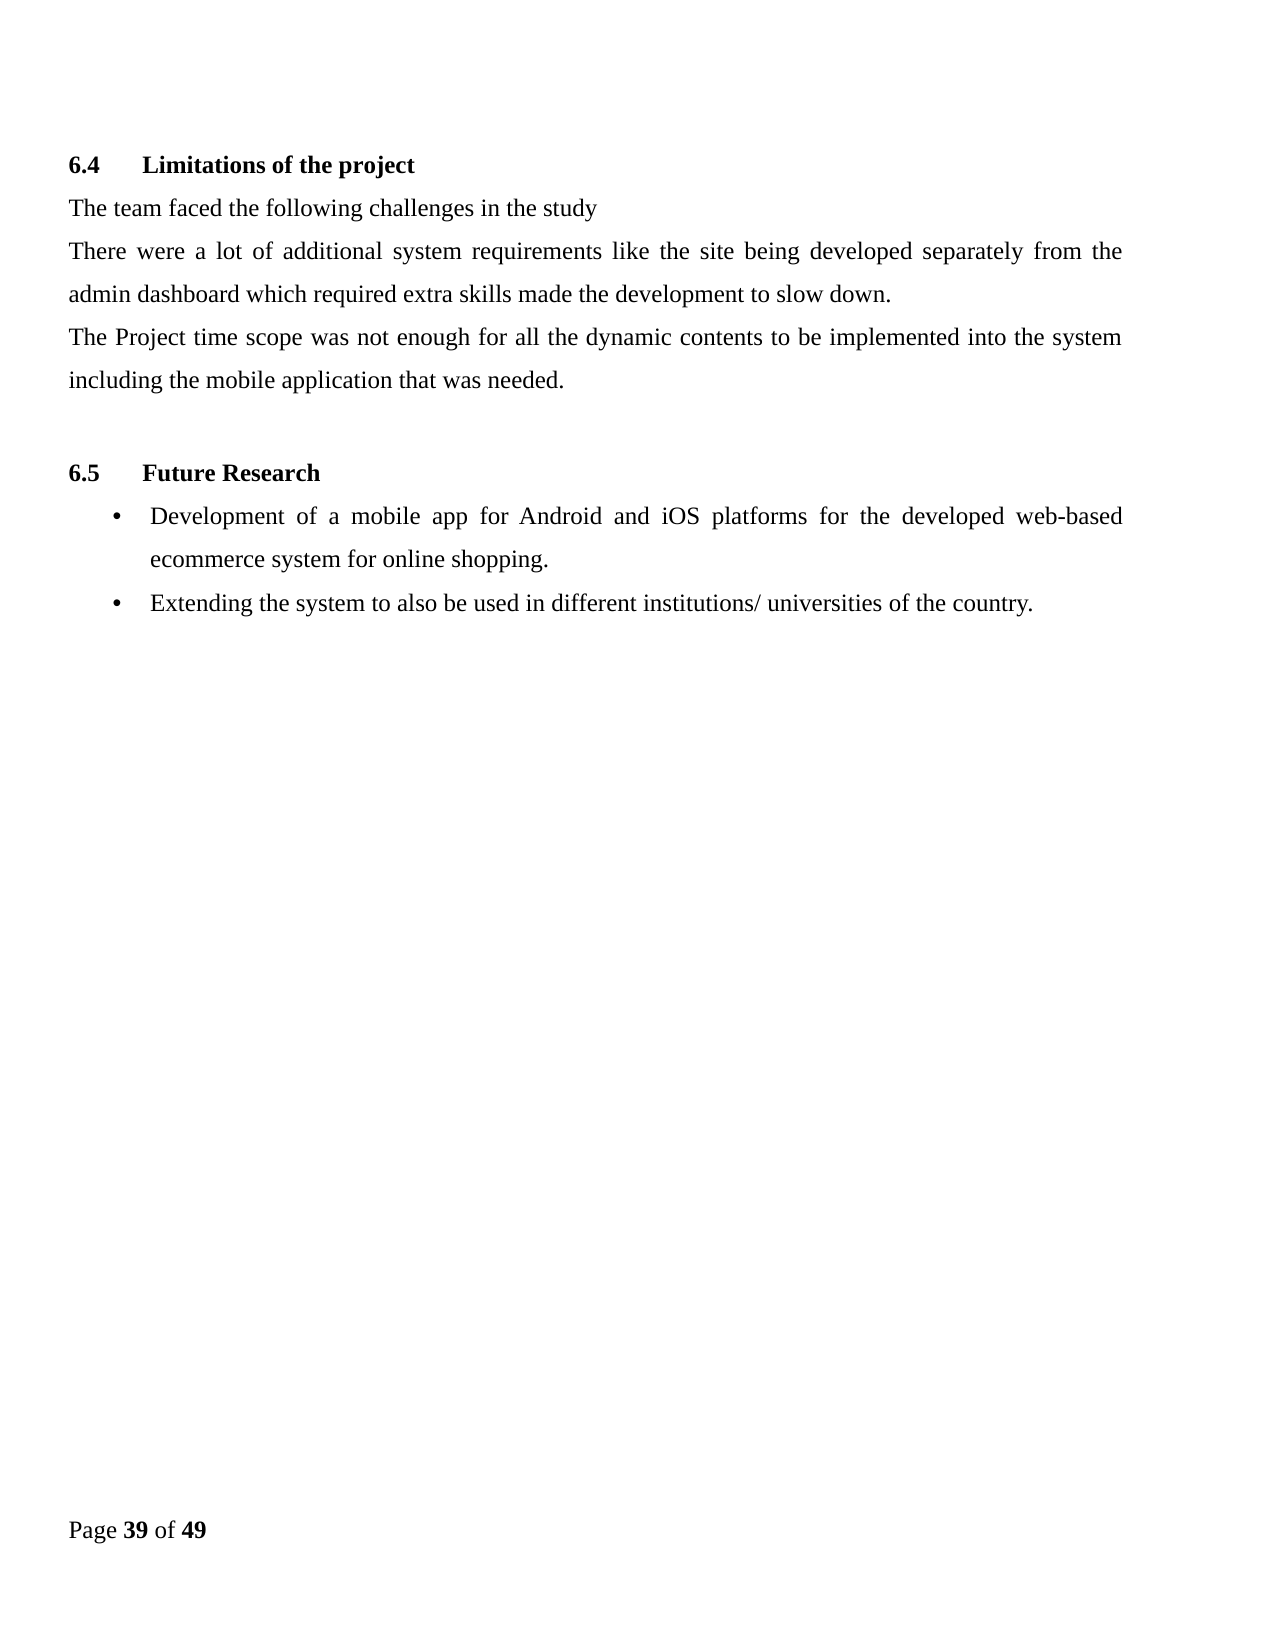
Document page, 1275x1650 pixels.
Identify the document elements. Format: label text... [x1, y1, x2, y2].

text The Project time scope was not enough for all the dynamic contents to be implemented into the system including the mobile application that was needed. [68, 322, 1124, 394]
text The team faced the following challenges in the study [68, 193, 1124, 222]
list Extending the system to also be used in different institutions/ universities of the country. [112, 588, 1124, 617]
text There were a lot of additional system requirements like the site being developed separately from the admin dashboard which required extra skills made the development to slow down. [68, 236, 1124, 308]
list Development of a mobile app for Android and iOS platforms for the developed web-based ecommerce system for online shopping. [112, 501, 1124, 573]
subtitle 6.4 Limitations of the project [68, 150, 1129, 179]
subtitle 6.5 Future Research [68, 458, 1129, 487]
